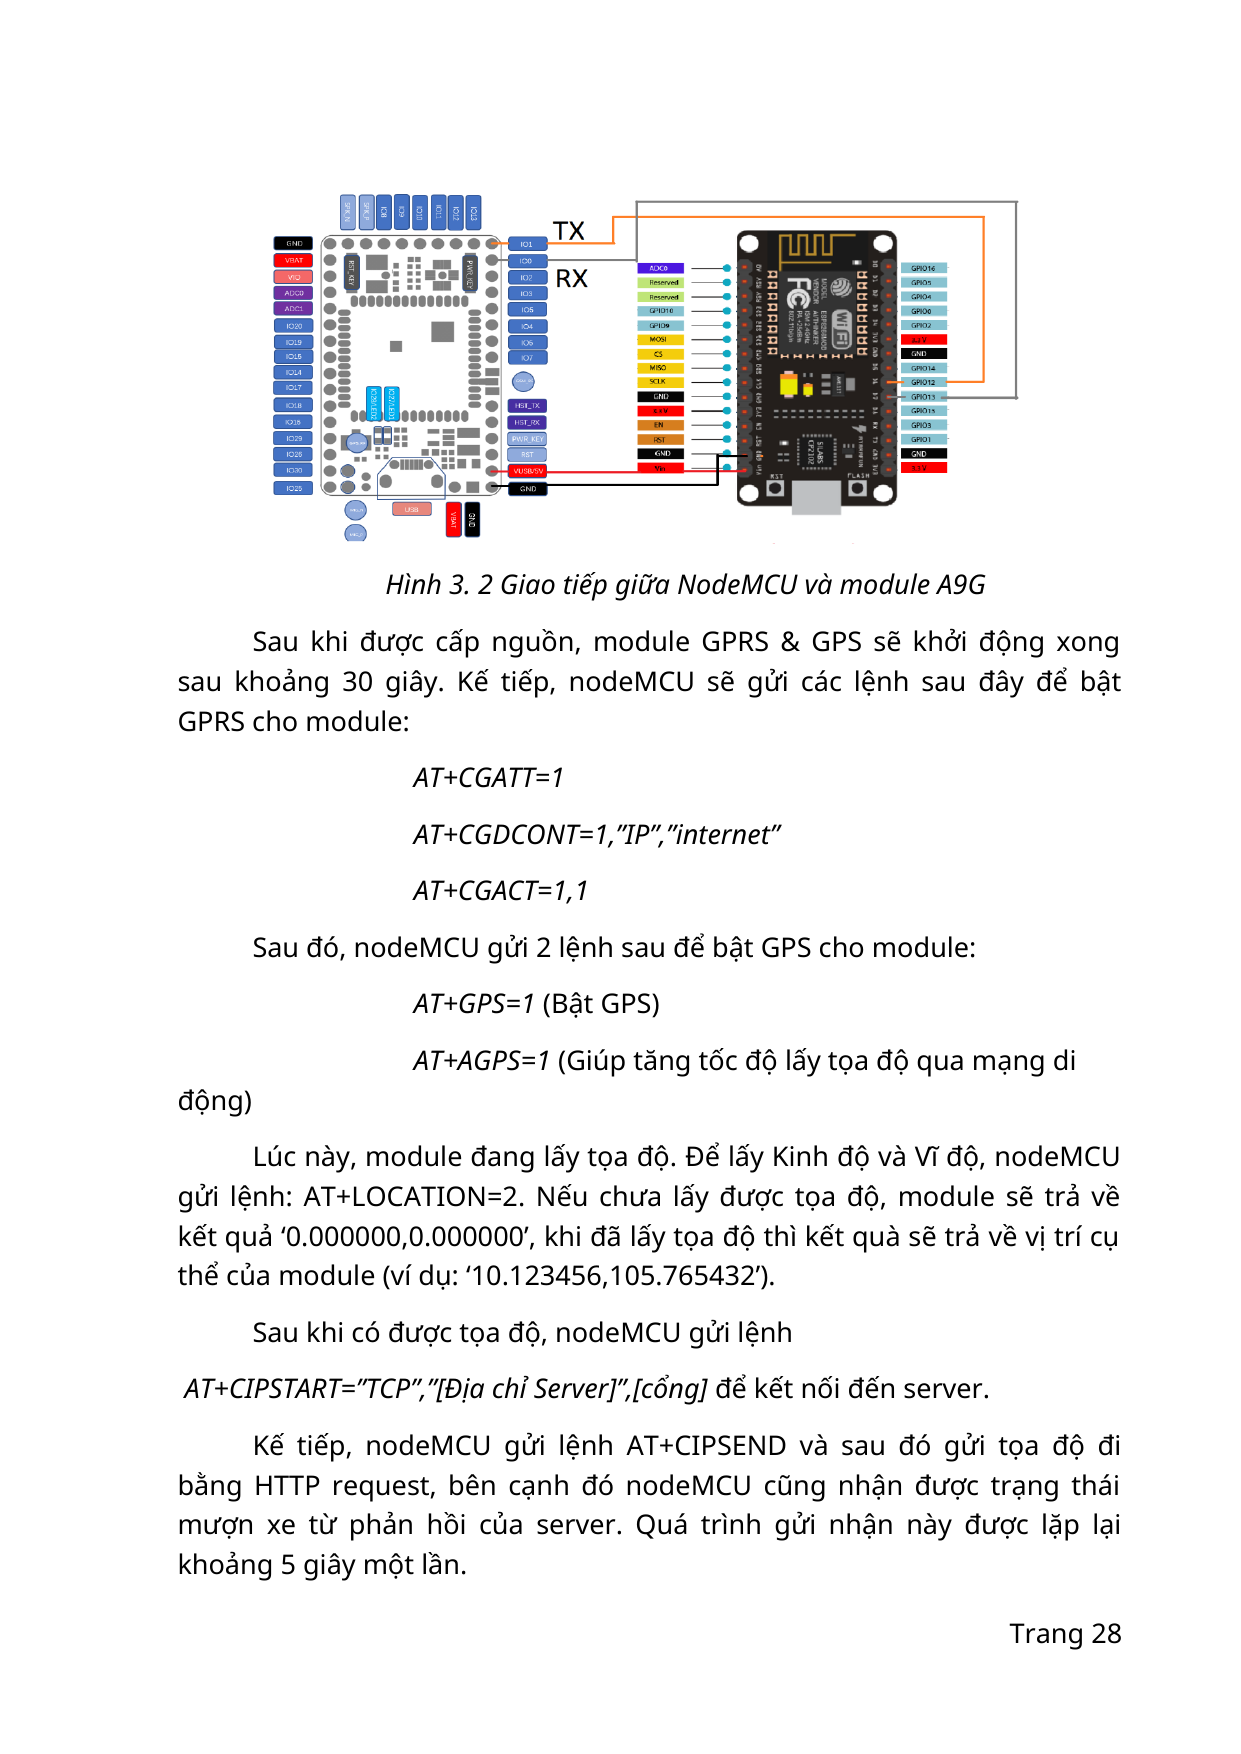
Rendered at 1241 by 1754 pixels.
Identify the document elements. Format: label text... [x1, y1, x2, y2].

text AT+AGPS=1 (Giúp tăng tốc độ lấy tọa độ qua mạng di động) [177, 1041, 1122, 1118]
text Sau khi có được tọa độ, nodeMCU gửi lệnh [177, 1313, 1122, 1350]
text AT+CGDCONT=1,”IP”,”internet” [177, 815, 1122, 852]
text AT+GPS=1 (Bật GPS) [177, 985, 1122, 1022]
picture [255, 170, 1045, 546]
text Lúc này, module đang lấy tọa độ. Để lấy Kinh độ và Vĩ độ, nodeMCU gửi lệnh: AT+LOCATION=2. Nếu chưa lấy được tọa độ, module sẽ trả về kết quả ‘0.000000,0.000000’, khi đã lấy tọa độ thì kết quà sẽ trả về vị trí cụ thể của module (ví dụ: ‘10.123456,105.765432’). [177, 1137, 1122, 1294]
text Kế tiếp, nodeMCU gửi lệnh AT+CIPSEND và sau đó gửi tọa độ đi bằng HTTP request, bên cạnh đó nodeMCU cũng nhận được trạng thái mượn xe từ phản hồi của server. Quá trình gửi nhận này được lặp lại khoảng 5 giây một lần. [177, 1426, 1122, 1582]
text AT+CIPSTART=”TCP”,”[Địa chỉ Server]”,[cổng] để kết nối đến server. [177, 1370, 1122, 1407]
text AT+CGATT=1 [177, 759, 1122, 796]
text Sau đó, nodeMCU gửi 2 lệnh sau để bật GPS cho module: [177, 928, 1122, 965]
text Sau khi được cấp nguồn, module GPRS & GPS sẽ khởi động xong sau khoảng 30 giây. Kế tiếp, nodeMCU sẽ gửi các lệnh sau đây để bật GPRS cho module: [177, 623, 1122, 739]
text AT+CGACT=1,1 [177, 872, 1122, 909]
